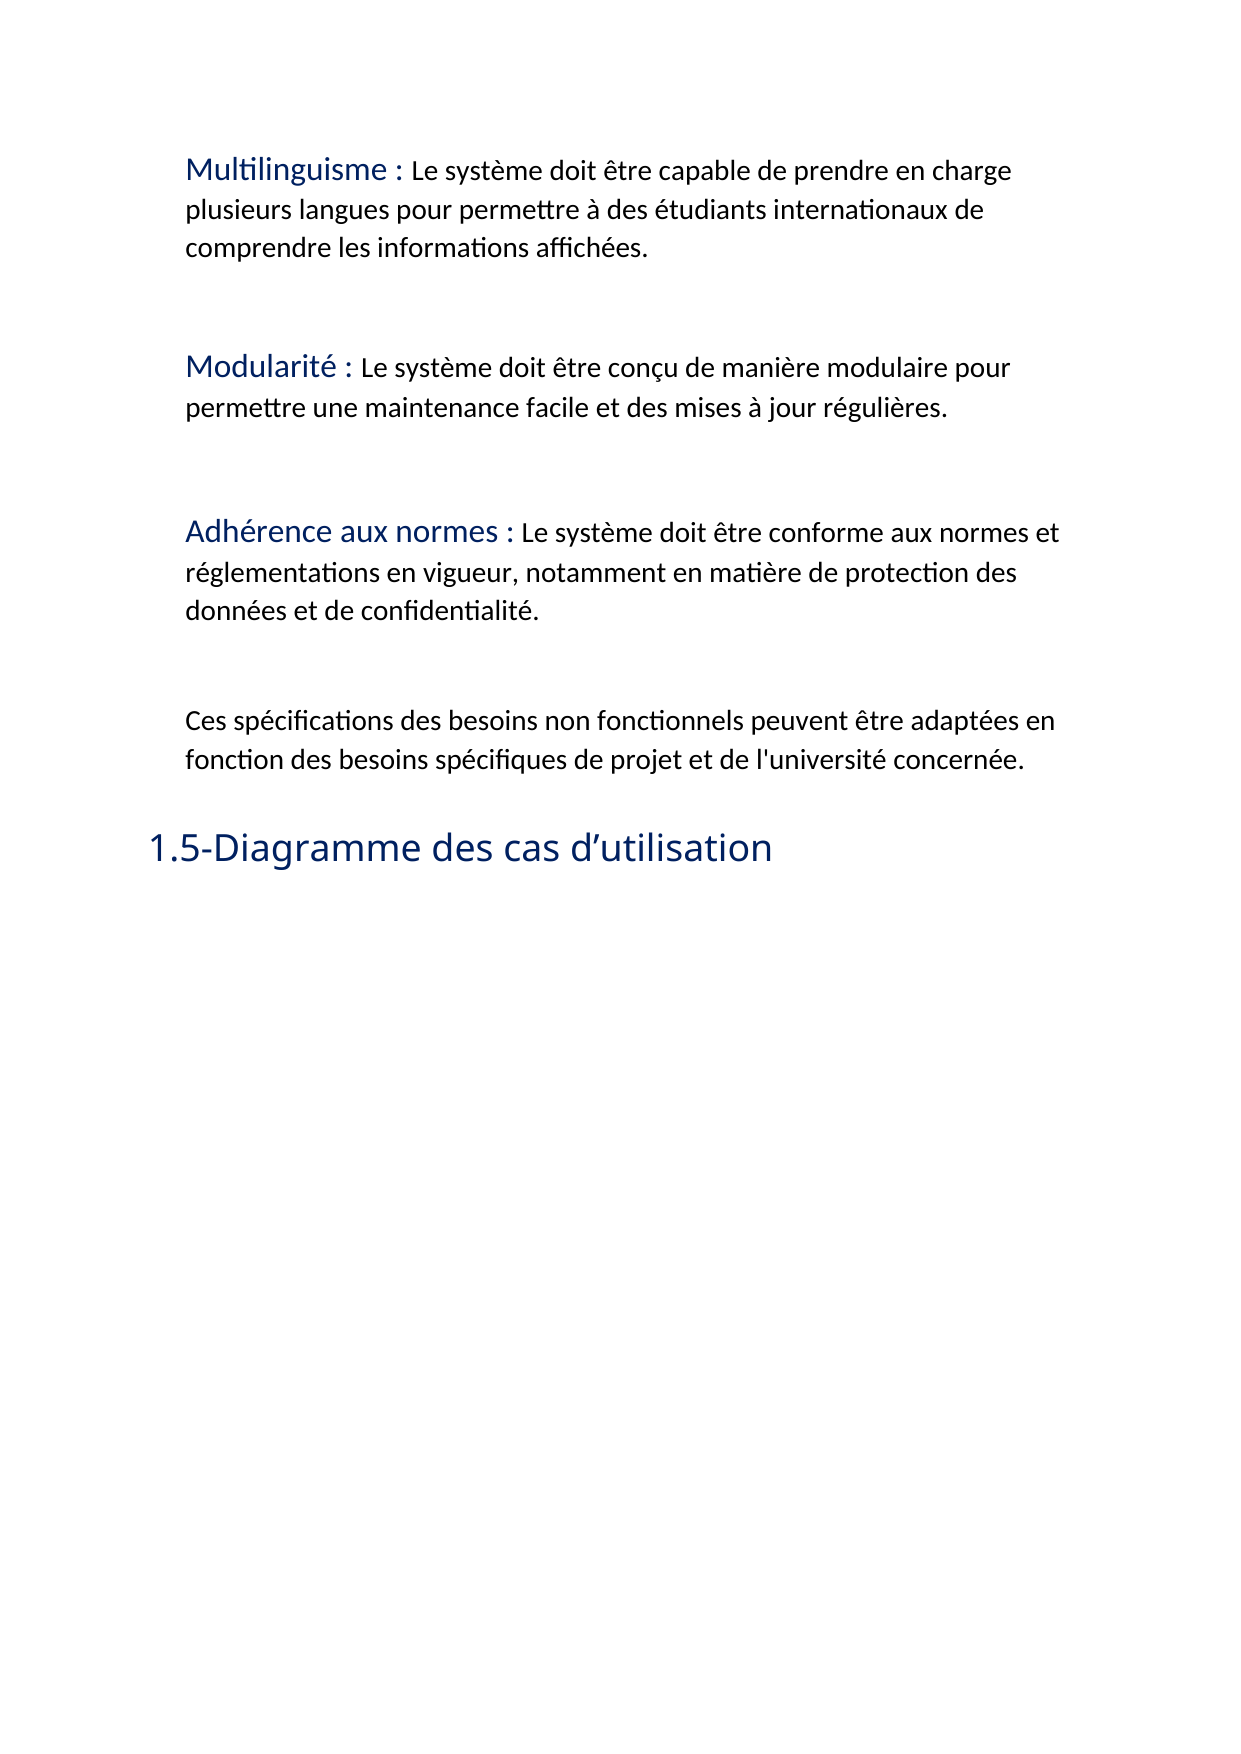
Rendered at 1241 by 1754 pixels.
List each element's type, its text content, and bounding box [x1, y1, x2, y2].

text Adhérence aux normes : Le système doit être conforme aux normes et réglementations en vigueur, notamment en matière de protection des données et de confidentialité. [185, 510, 1093, 628]
text Multilinguisme : Le système doit être capable de prendre en charge plusieurs langues pour permettre à des étudiants internationaux de comprendre les informations affichées. [185, 148, 1093, 265]
subtitle 1.5-Diagramme des cas d’utilisation [148, 821, 1093, 872]
text Modularité : Le système doit être conçu de manière modulaire pour permettre une maintenance facile et des mises à jour régulières. [185, 345, 1093, 424]
text Ces spécifications des besoins non fonctionnels peuvent être adaptées en fonction des besoins spécifiques de projet et de l'université concernée. [185, 702, 1093, 776]
